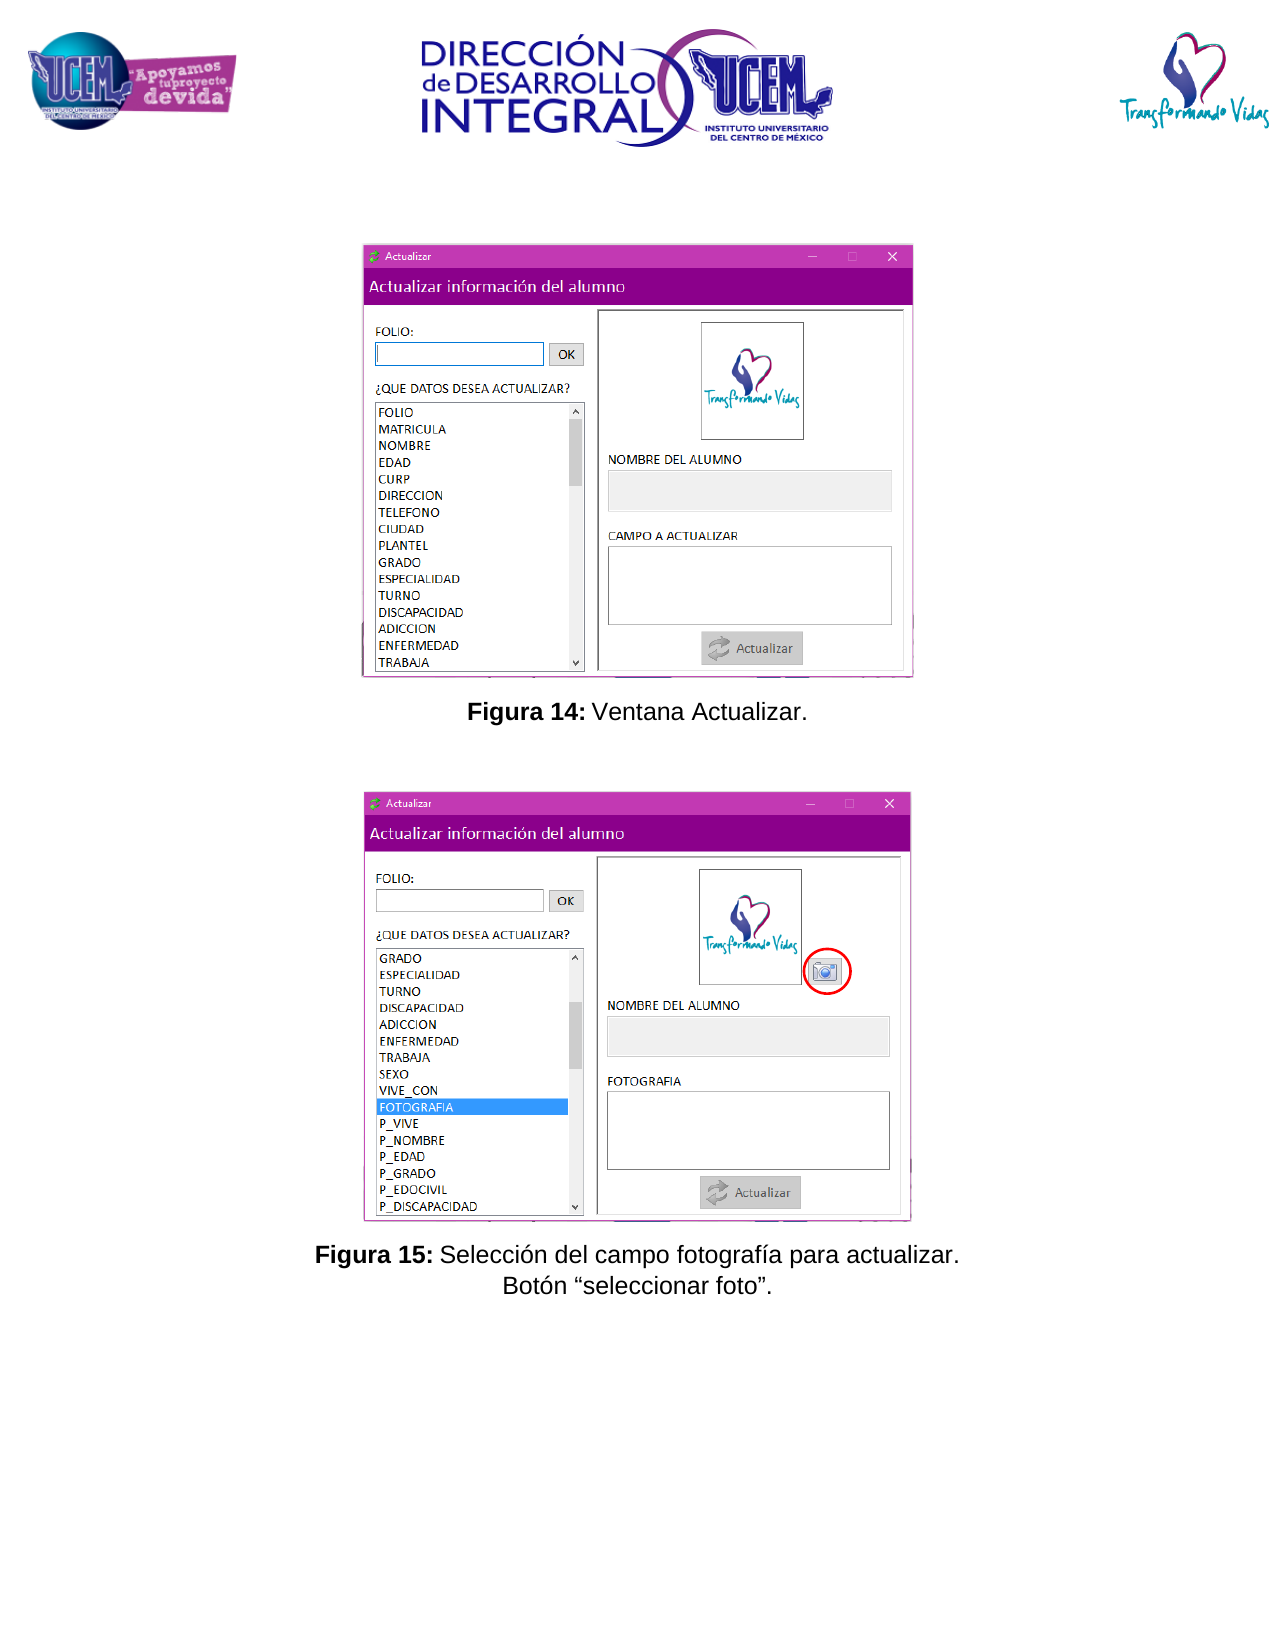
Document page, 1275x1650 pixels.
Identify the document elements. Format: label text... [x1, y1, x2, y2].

text Figura 15: Selección del campo fotografía para actualizar. [177, 1240, 1098, 1269]
picture [421, 29, 833, 147]
picture [361, 243, 914, 678]
text Botón “seleccionar foto”. [177, 1271, 1098, 1300]
picture [1115, 21, 1275, 146]
picture [28, 32, 237, 130]
text Figura 14: Ventana Actualizar. [177, 697, 1098, 726]
picture [363, 791, 912, 1222]
